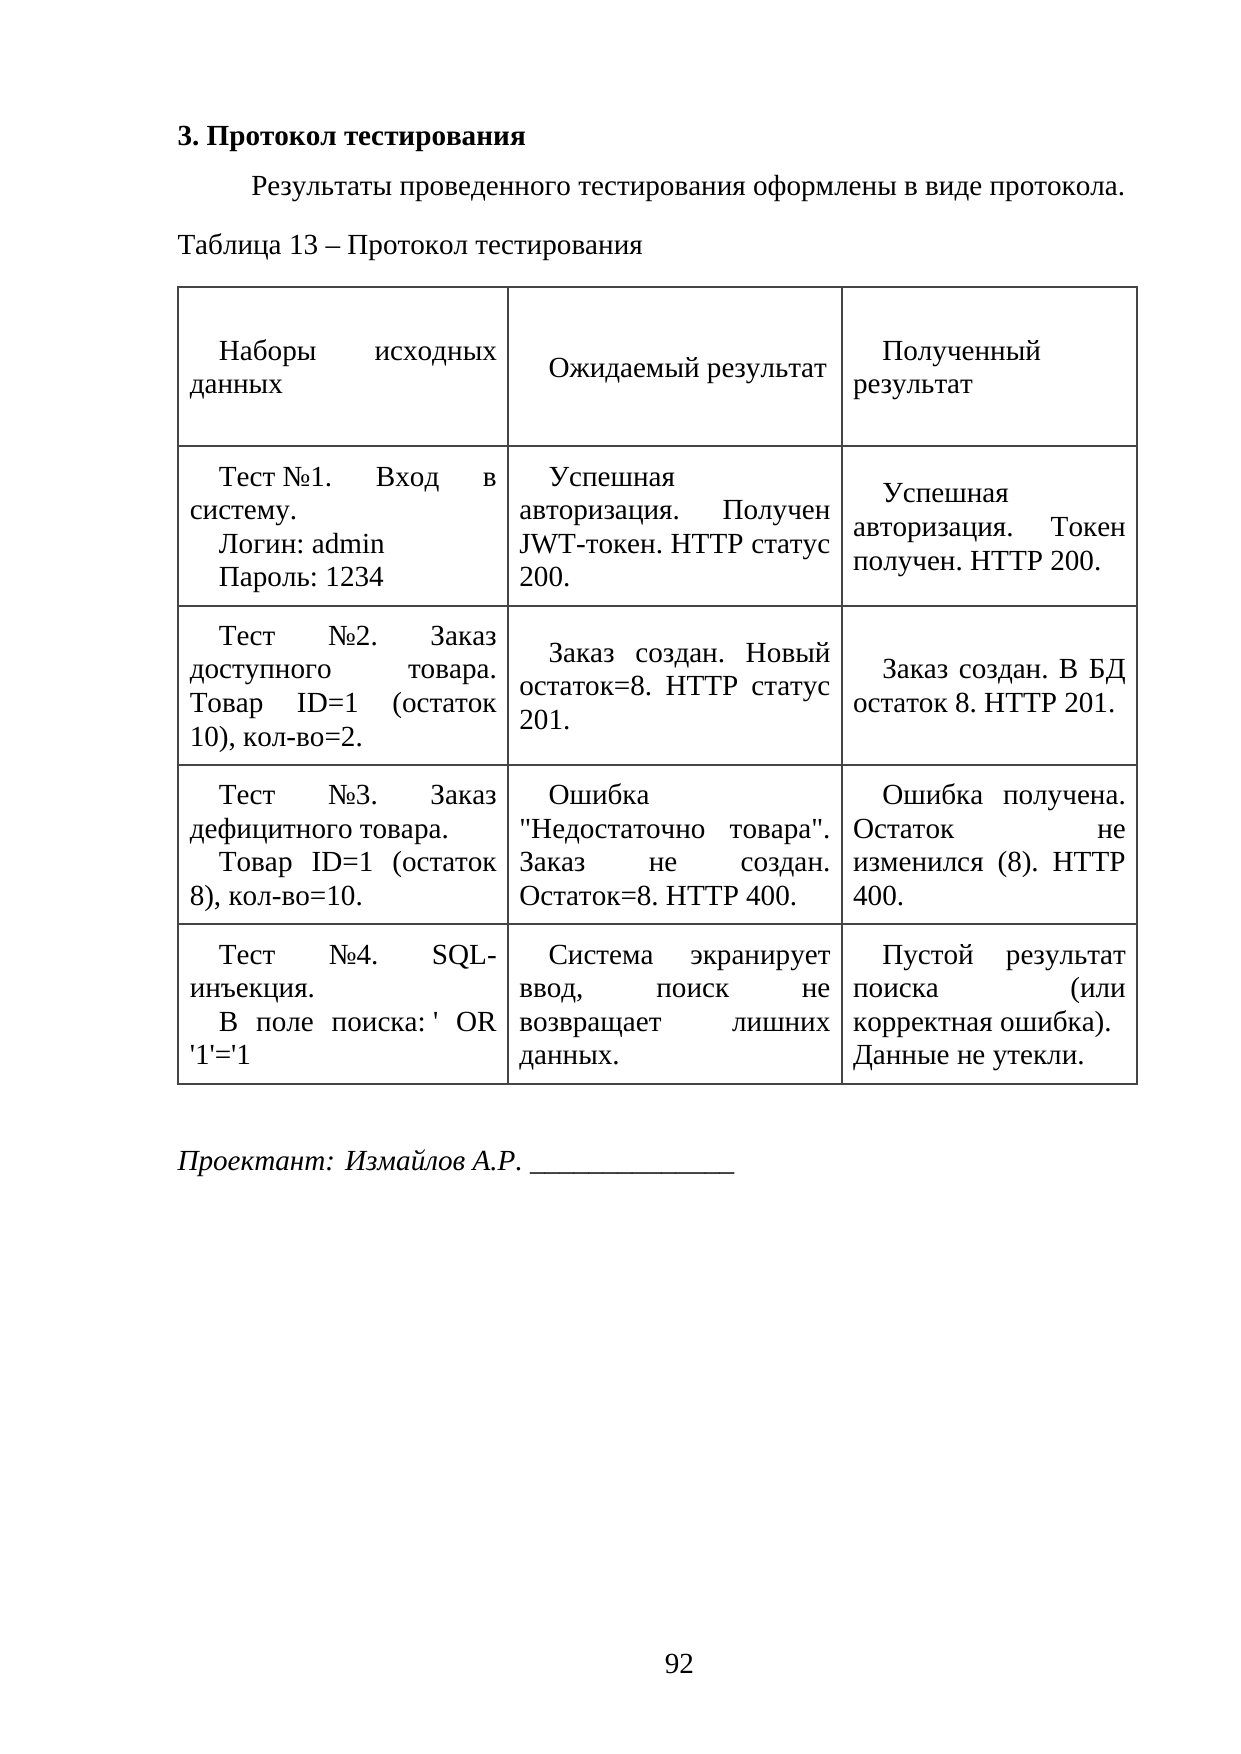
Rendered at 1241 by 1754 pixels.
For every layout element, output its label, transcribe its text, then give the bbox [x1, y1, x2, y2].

table_cell Заказ создан. В БД остаток 8. HTTP 201. [843, 607, 1136, 764]
table_cell Ошибка получена. Остаток не изменился (8). HTTP 400. [843, 766, 1136, 923]
text Проектант: Измайлов А.Р. ______________ [177, 1143, 1181, 1177]
table_cell Успешная авторизация. Получен JWT-токен. HTTP статус 200. [509, 447, 841, 604]
table_header Полученный результат [843, 288, 1136, 445]
table_header Ожидаемый результат [509, 288, 841, 445]
table_cell Ошибка "Недостаточно товара". Заказ не создан. Остаток=8. HTTP 400. [509, 766, 841, 923]
table_cell Тест №1. Вход в систему. Логин: admin Пароль: 1234 [179, 447, 507, 604]
text Таблица 13 – Протокол тестирования [177, 227, 1181, 261]
table_cell Тест №2. Заказ доступного товара. Товар ID=1 (остаток 10), кол-во=2. [179, 607, 507, 764]
table_cell Тест №4. SQL-инъекция. В поле поиска: ' OR '1'='1 [179, 925, 507, 1083]
text Результаты проведенного тестирования оформлены в виде протокола. [177, 168, 1181, 202]
subtitle 3. Протокол тестирования [177, 118, 1181, 152]
table_cell Тест №3. Заказ дефицитного товара. Товар ID=1 (остаток 8), кол-во=10. [179, 766, 507, 923]
table_cell Успешная авторизация. Токен получен. HTTP 200. [843, 447, 1136, 604]
table_header Наборы исходных данных [179, 288, 507, 445]
table_cell Пустой результат поиска (или корректная ошибка). Данные не утекли. [843, 925, 1136, 1083]
table_cell Заказ создан. Новый остаток=8. HTTP статус 201. [509, 607, 841, 764]
table_cell Система экранирует ввод, поиск не возвращает лишних данных. [509, 925, 841, 1083]
